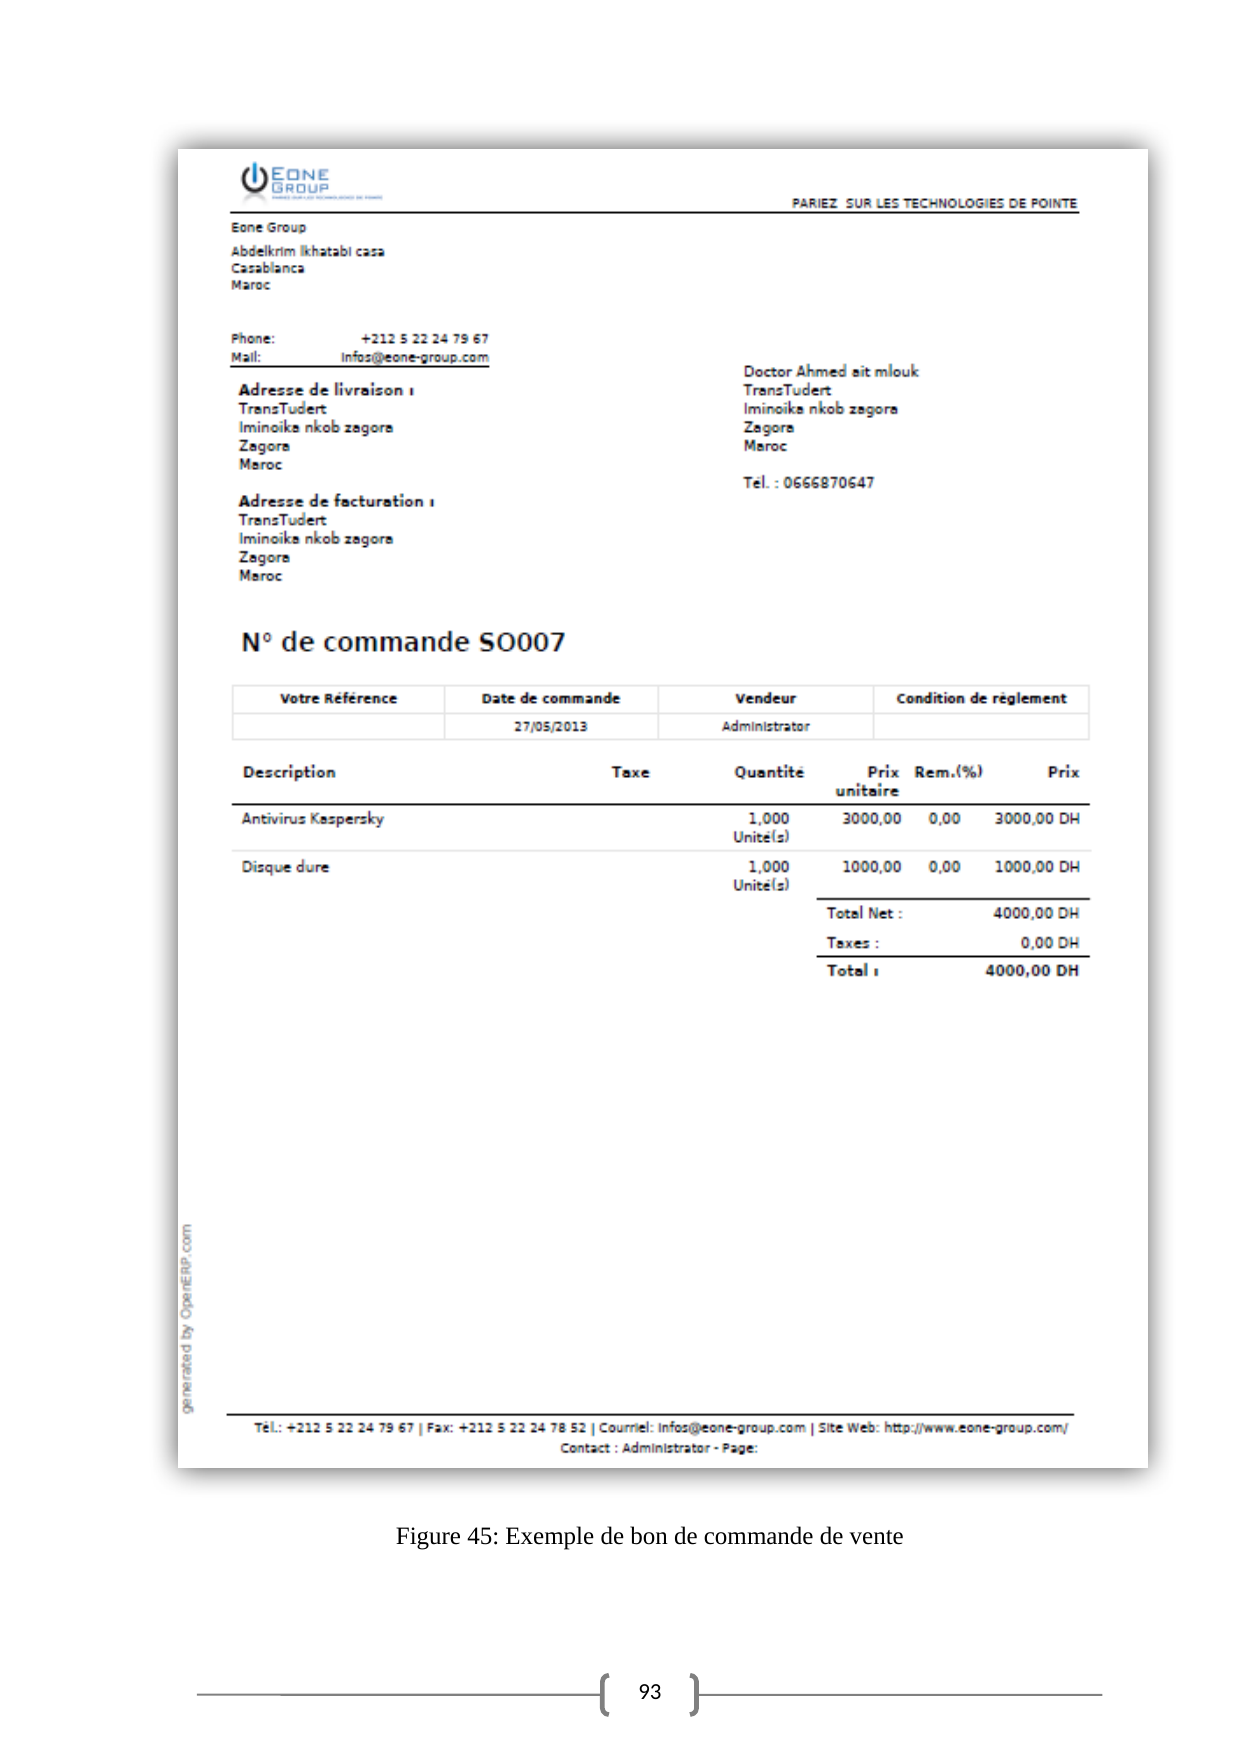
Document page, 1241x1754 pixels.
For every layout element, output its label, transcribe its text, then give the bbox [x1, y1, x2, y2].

text Figure 45: Exemple de bon de commande de vente [148, 1521, 1152, 1550]
picture [178, 149, 1148, 1468]
